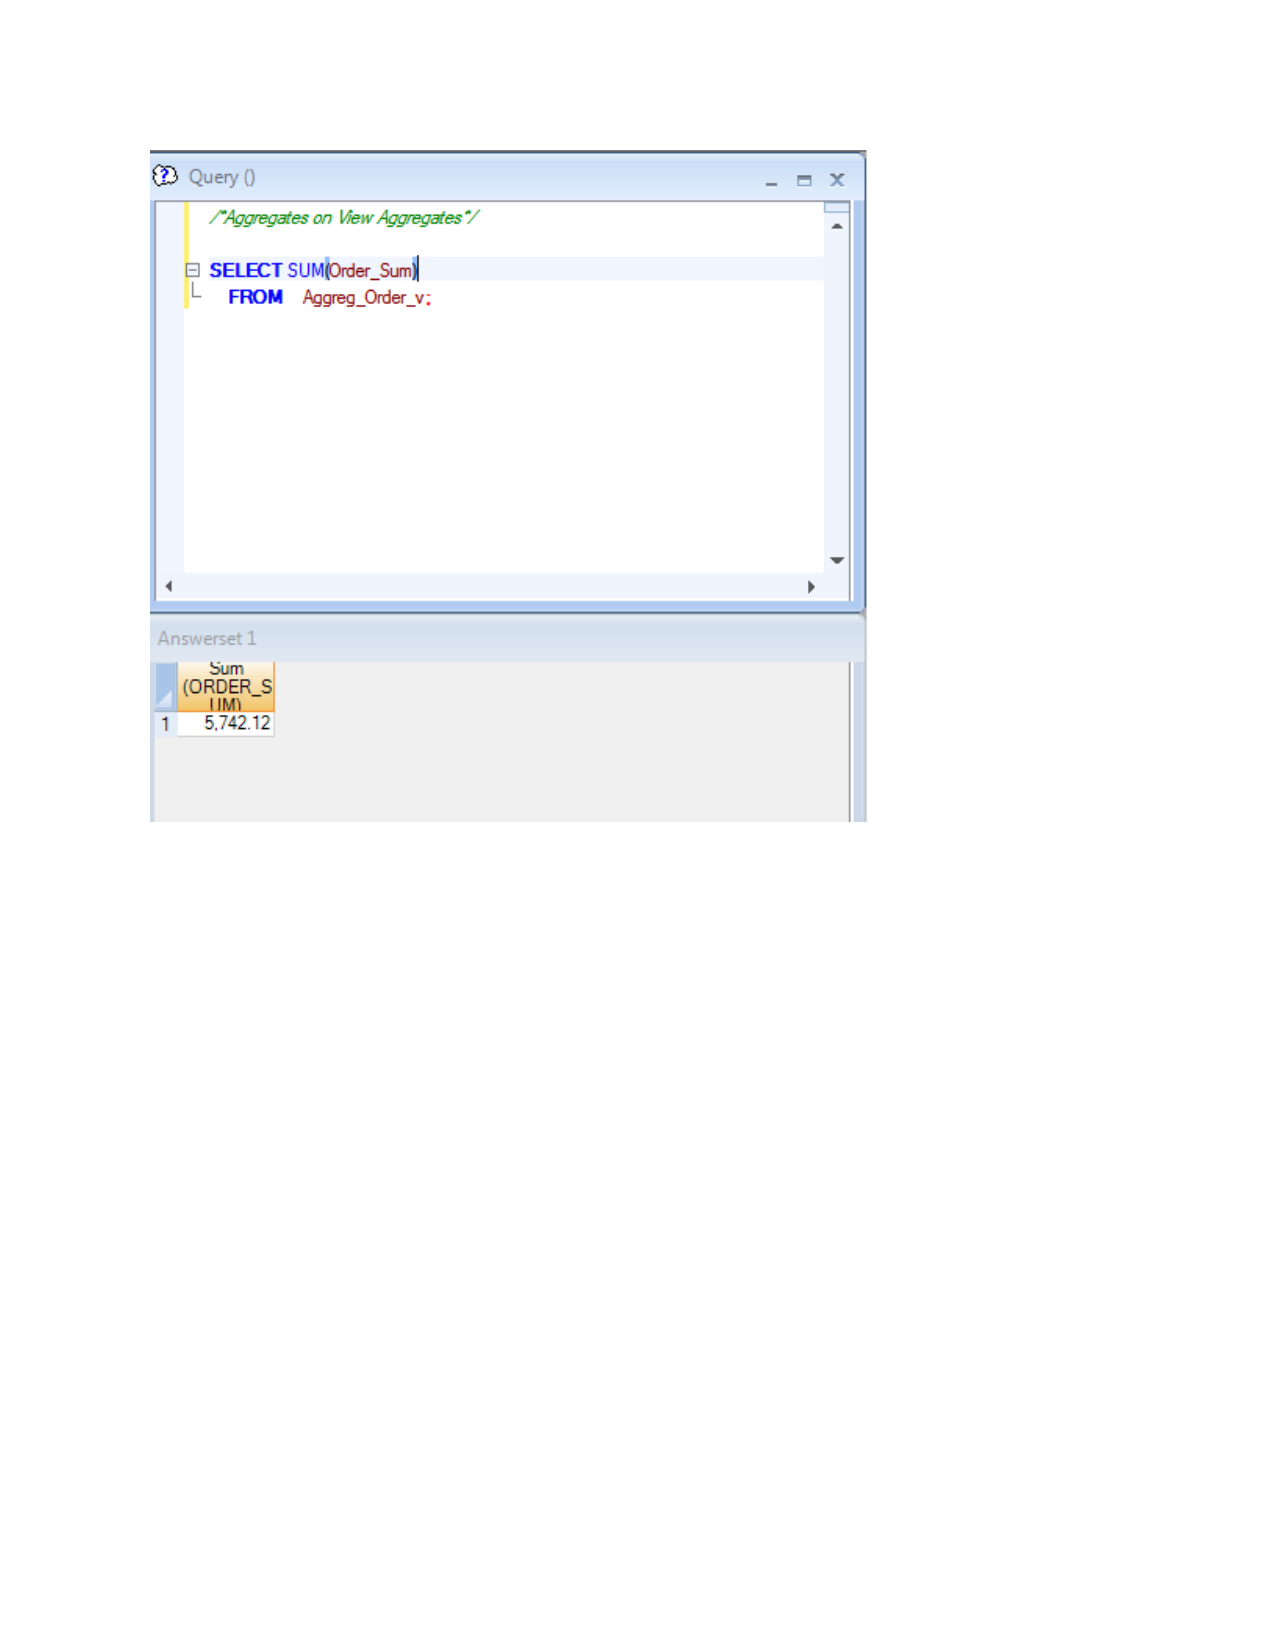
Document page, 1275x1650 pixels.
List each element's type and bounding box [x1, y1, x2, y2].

picture [150, 150, 868, 822]
